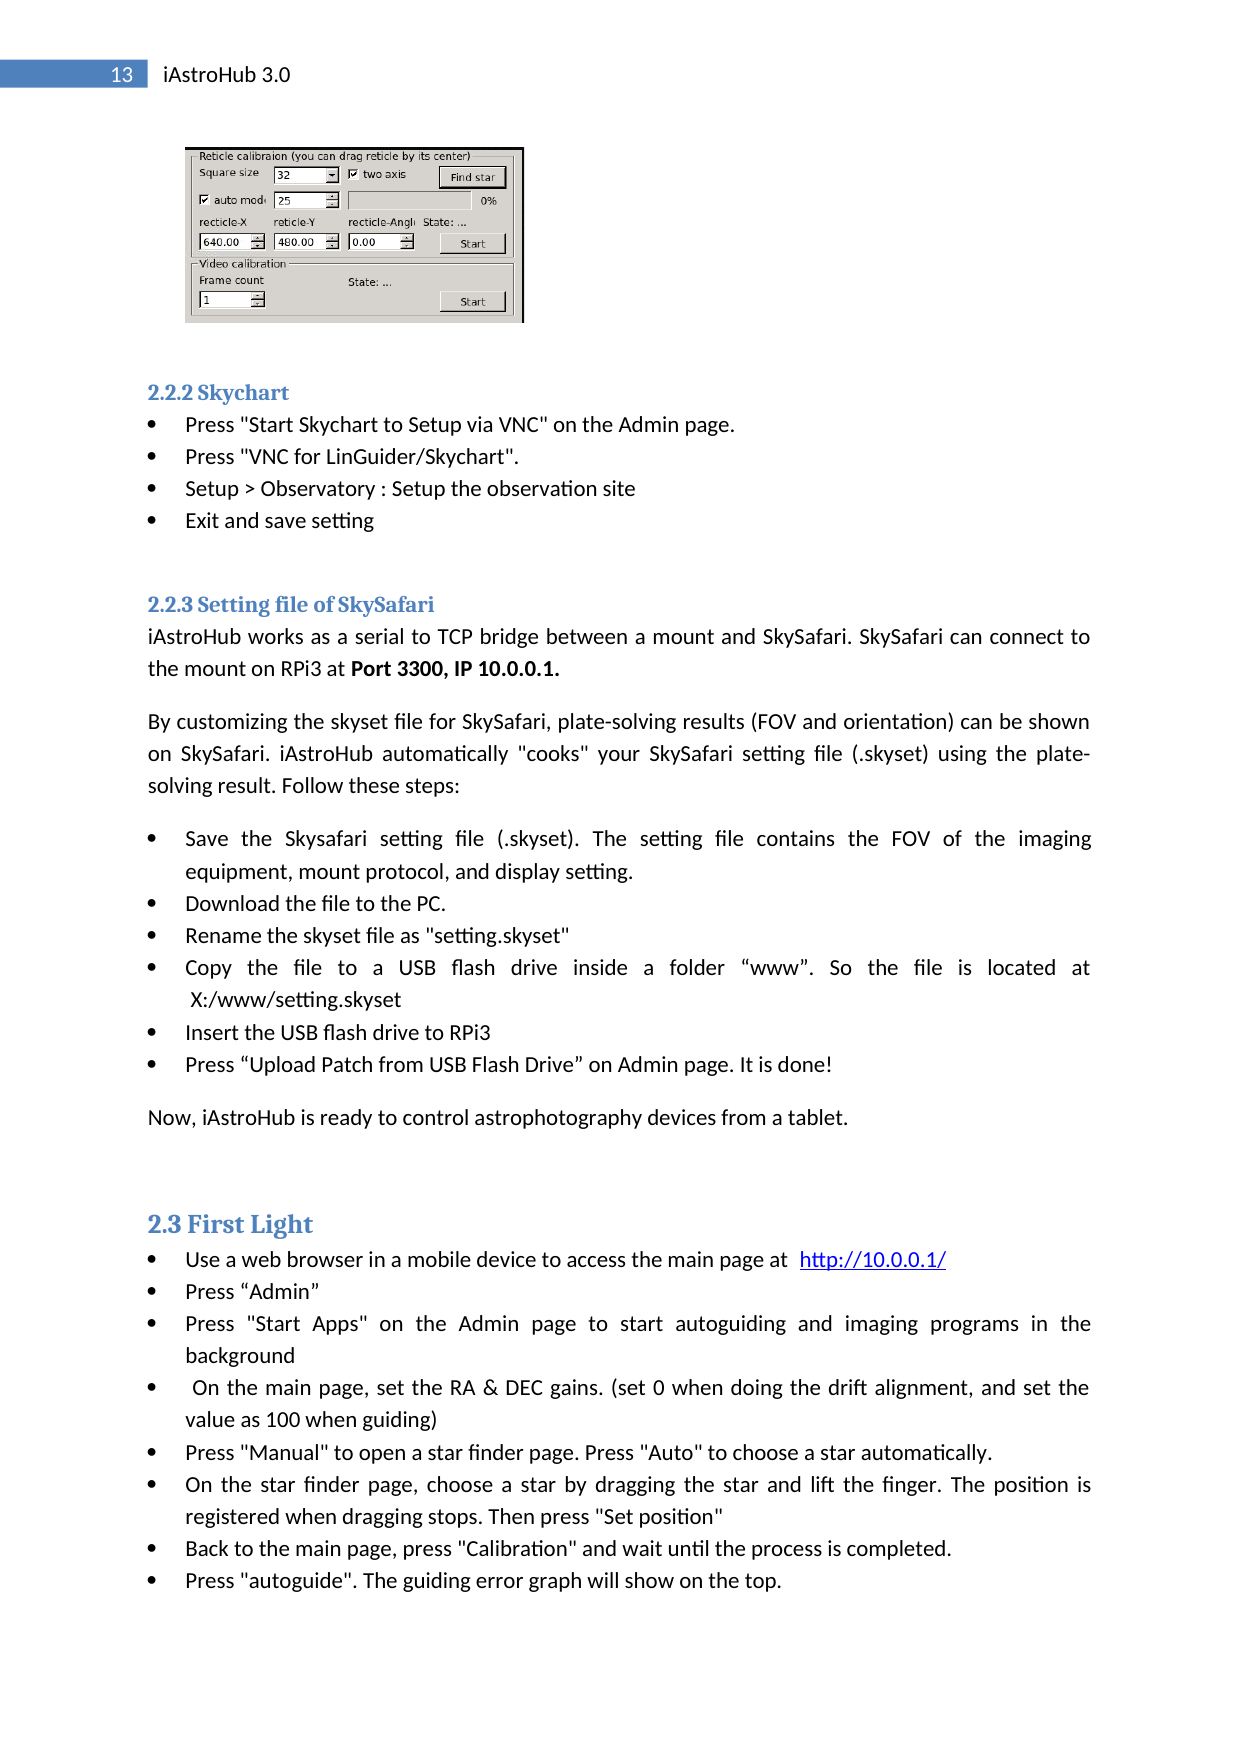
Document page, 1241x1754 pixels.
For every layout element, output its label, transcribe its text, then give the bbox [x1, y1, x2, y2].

list Press "Start Skychart to Setup via VNC" on the Admin page. [148, 410, 1093, 438]
list Press "autoguide". The guiding error graph will show on the top. [148, 1567, 1093, 1594]
text iAstroHub works as a serial to TCP bridge between a mount and SkySafari. SkySafari can connect to the mount on RPi3 at Port 3300, IP 10.0.0.1. [148, 622, 1093, 682]
list Save the Skysafari setting file (.skyset). The setting file contains the FOV of the imaging equipment, mount protocol, and display setting. [148, 824, 1093, 885]
list Press “Admin” [148, 1277, 1093, 1305]
list Setup > Observatory : Setup the observation site [148, 474, 1093, 502]
list Download the file to the PC. [148, 889, 1093, 917]
list On the main page, set the RA & DEC gains. (set 0 when doing the drift alignment, and set the value as 100 when guiding) [148, 1373, 1093, 1434]
subtitle 2.2.2 Skychart [148, 380, 1093, 406]
list Rename the skyset file as "setting.skyset" [148, 921, 1093, 949]
list On the star finder page, choose a star by dragging the star and lift the finger. The position is registered when dragging stops. Then press "Set position" [148, 1470, 1093, 1530]
subtitle 2.3 First Light [148, 1209, 1093, 1240]
list Press "VNC for LinGuider/Skychart". [148, 442, 1093, 470]
list Press “Upload Patch from USB Flash Drive” on Admin page. It is done! [148, 1050, 1093, 1078]
list Use a web browser in a mobile device to access the main page at http://10.0.0.1/ [148, 1245, 1093, 1273]
list Exit and save setting [148, 507, 1093, 534]
text By customizing the skyset file for SkySafari, plate-solving results (FOV and orientation) can be shown on SkySafari. iAstroHub automatically "cooks" your SkySafari setting file (.skyset) using the plate-solving result. Follow these steps: [148, 707, 1093, 799]
list Press "Start Apps" on the Admin page to start autoguiding and imaging programs in the background [148, 1309, 1093, 1369]
list Press "Manual" to open a star finder page. Press "Auto" to choose a star automatically. [148, 1438, 1093, 1466]
list Insert the USB flash drive to RPi3 [148, 1018, 1093, 1046]
list Back to the main page, press "Calibration" and wait until the process is completed. [148, 1534, 1093, 1562]
list Copy the file to a USB flash drive inside a folder “www”. So the file is located at X:/www/setting.skyset [148, 953, 1093, 1013]
subtitle 2.2.3 Setting file of SkySafari [148, 592, 1093, 618]
text Now, iAstroHub is ready to control astrophotography devices from a tablet. [148, 1103, 1093, 1131]
picture [185, 147, 525, 323]
